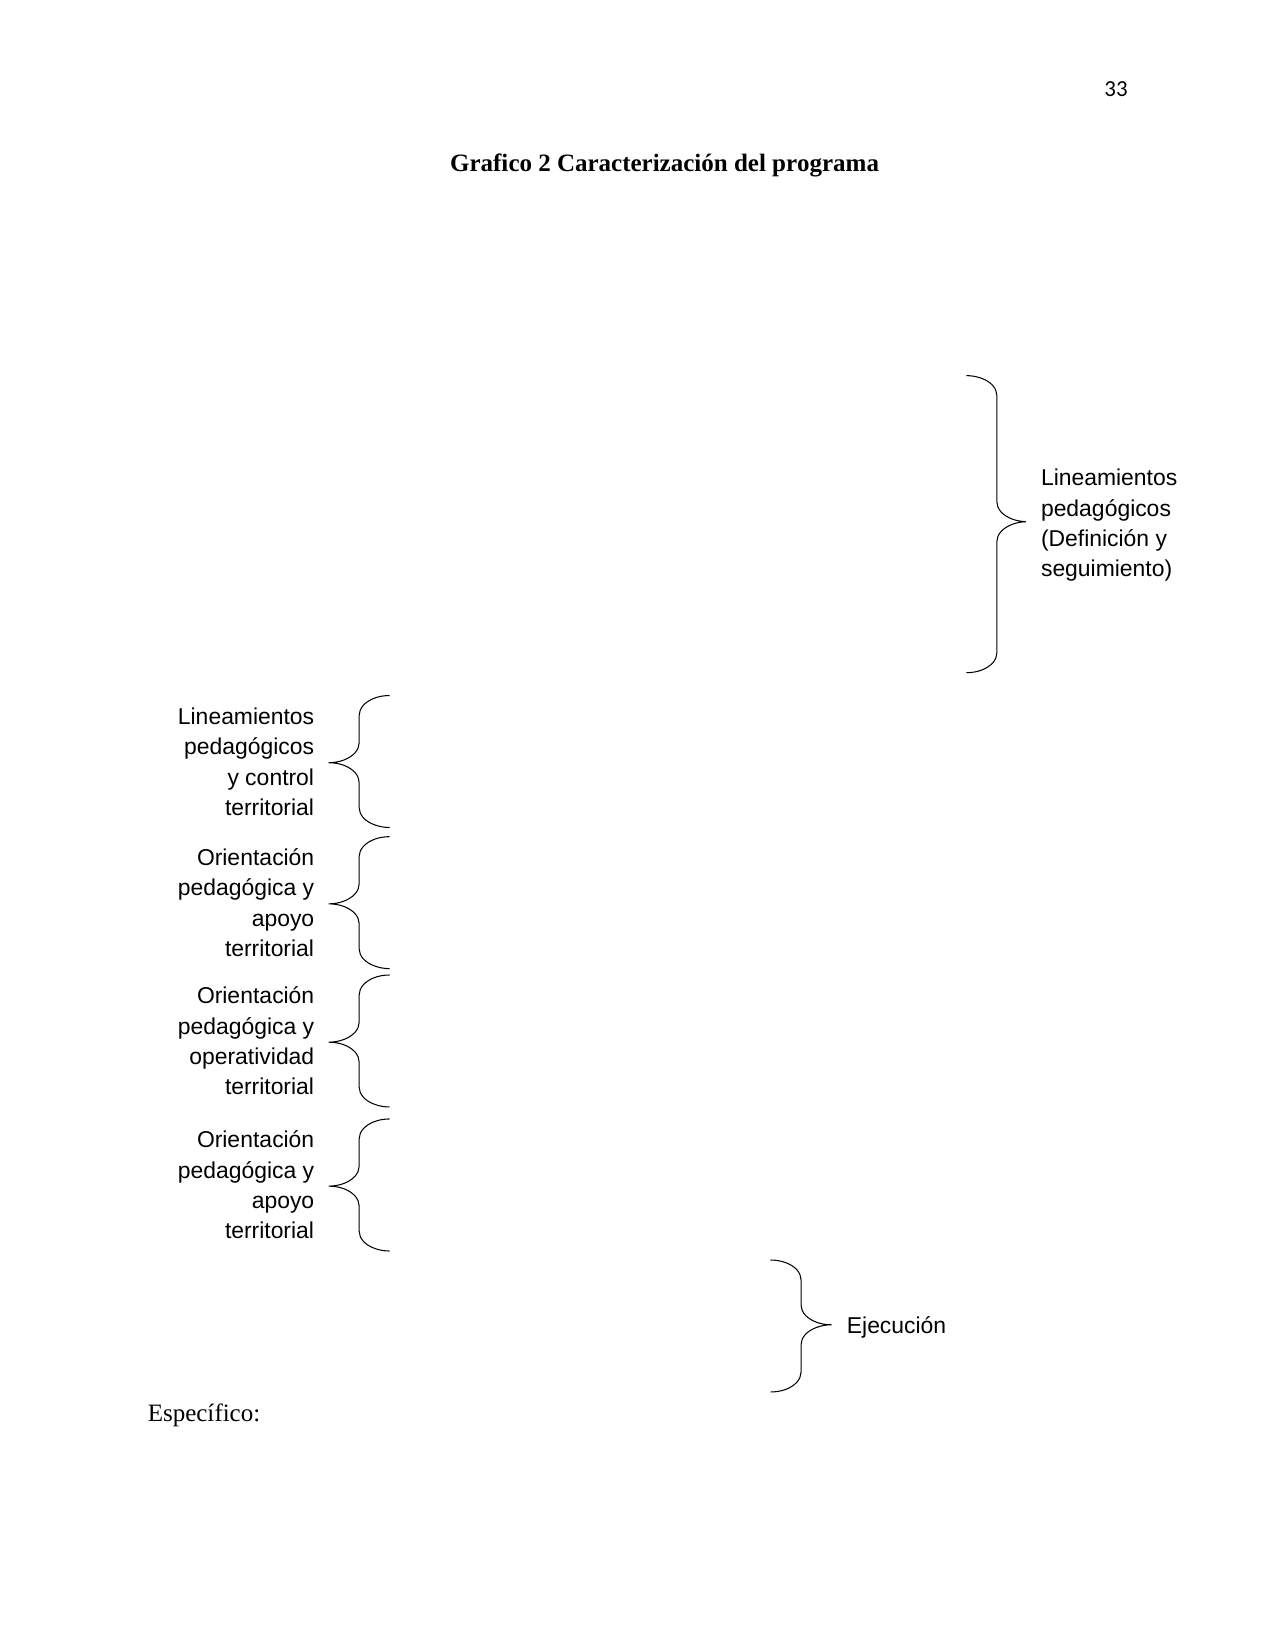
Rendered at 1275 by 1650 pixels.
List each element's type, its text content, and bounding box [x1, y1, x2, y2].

text Específico: [148, 1398, 1181, 1427]
text Grafico 2 Caracterización del programa [148, 148, 1181, 176]
